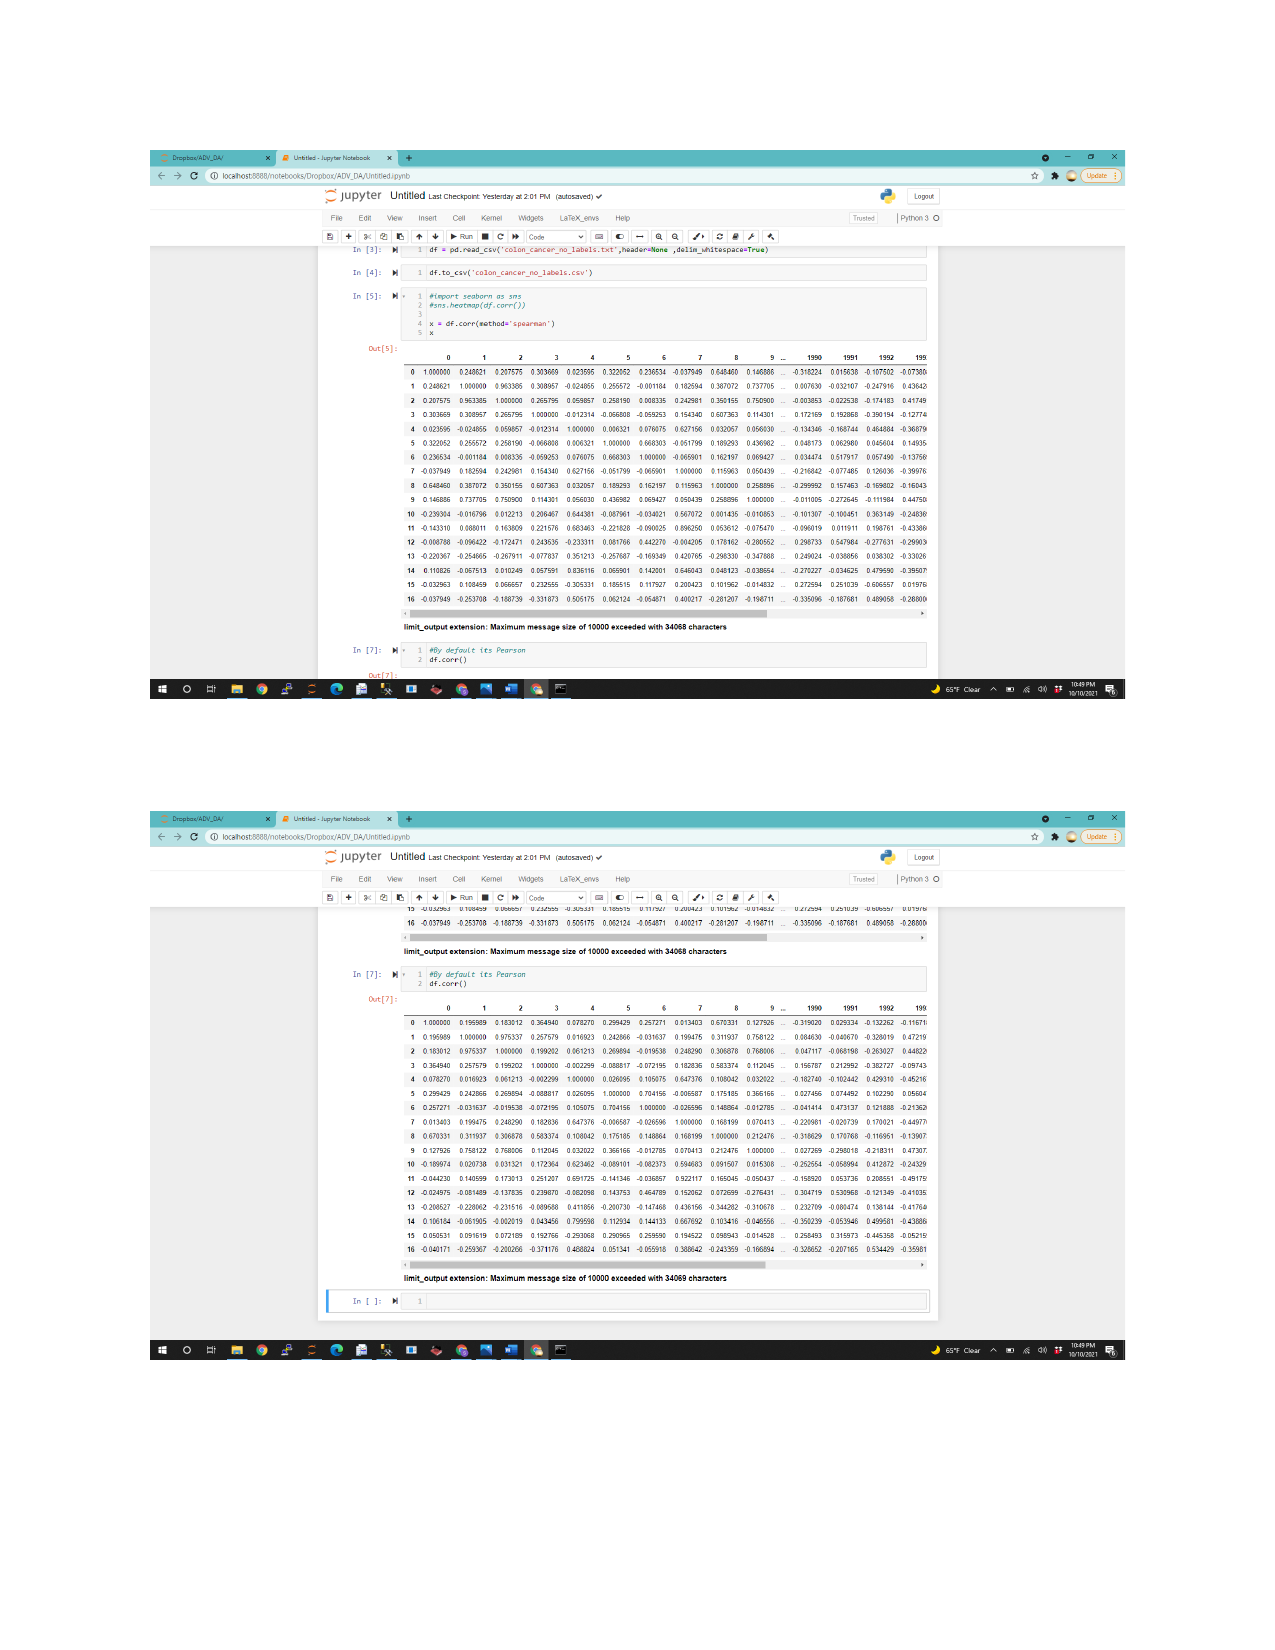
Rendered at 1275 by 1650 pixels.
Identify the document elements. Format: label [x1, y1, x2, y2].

picture [150, 811, 1125, 1360]
picture [150, 150, 1125, 699]
